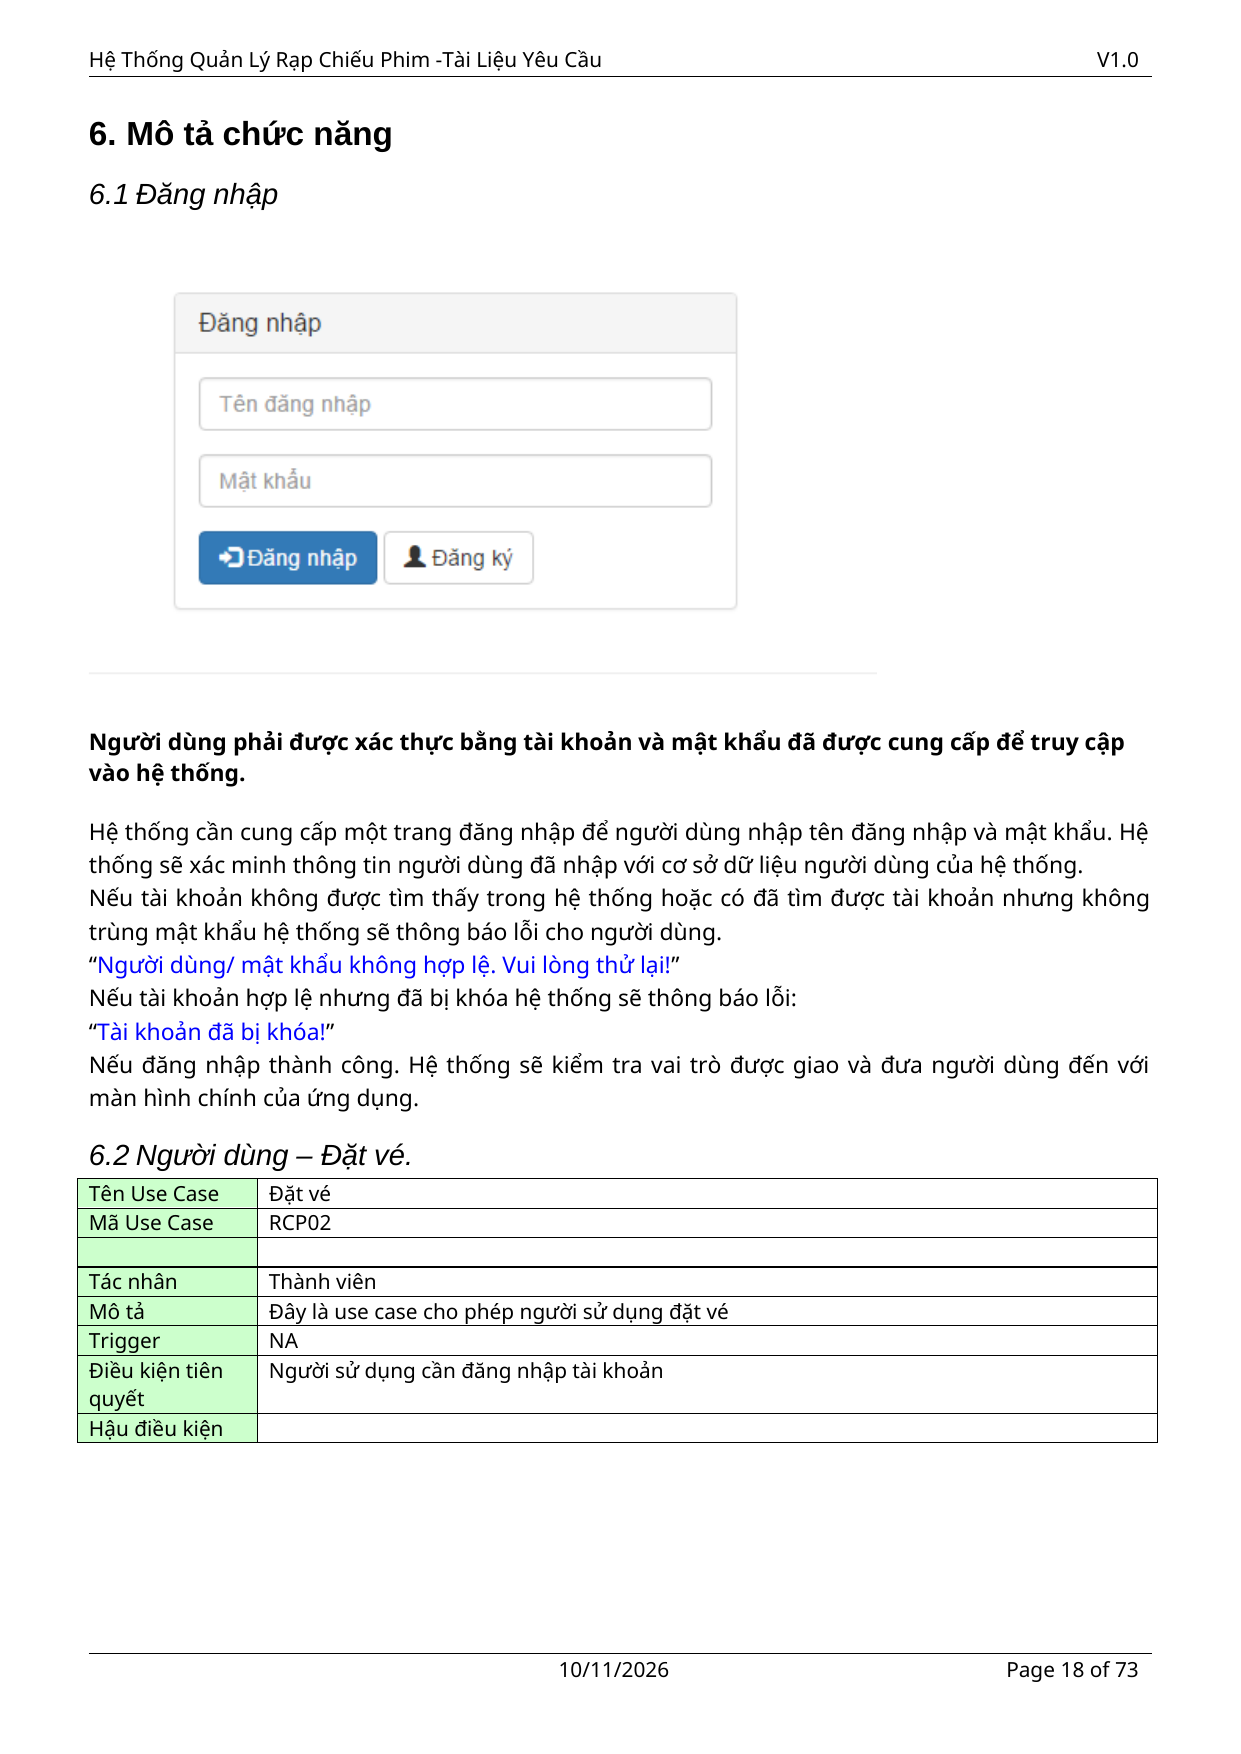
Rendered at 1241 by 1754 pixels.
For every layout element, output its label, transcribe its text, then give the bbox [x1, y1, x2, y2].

list “Người dùng/ mật khẩu không hợp lệ. Vui lòng thử lại!” [89, 947, 1152, 980]
table_cell [258, 1414, 1157, 1442]
table_cell Người sử dụng cần đăng nhập tài khoản [258, 1356, 1157, 1413]
table_cell Mô tả [78, 1297, 257, 1325]
picture [88, 289, 877, 701]
subtitle Mô tả chức năng [89, 114, 1152, 152]
list Nếu tài khoản không được tìm thấy trong hệ thống hoặc có đã tìm được tài khoản nhưng không trùng mật khẩu hệ thống sẽ thông báo lỗi cho người dùng. [89, 880, 1152, 947]
subtitle Người dùng – Đặt vé. [89, 1138, 1152, 1172]
table_cell [78, 1238, 257, 1266]
list Hệ thống cần cung cấp một trang đăng nhập để người dùng nhập tên đăng nhập và mật khẩu. Hệ thống sẽ xác minh thông tin người dùng đã nhập với cơ sở dữ liệu người dùng của hệ thống. [89, 813, 1152, 880]
table_cell Mã Use Case [78, 1209, 257, 1237]
table_cell RCP02 [258, 1209, 1157, 1237]
table_cell Điều kiện tiên quyết [78, 1356, 257, 1413]
table_header Tên Use Case [78, 1179, 257, 1207]
table_cell Thành viên [258, 1268, 1157, 1296]
table_cell Trigger [78, 1326, 257, 1355]
table_header Đặt vé [258, 1179, 1157, 1207]
table_cell NA [258, 1326, 1157, 1355]
table_cell [258, 1238, 1157, 1266]
list Nếu tài khoản hợp lệ nhưng đã bị khóa hệ thống sẽ thông báo lỗi: [89, 980, 1152, 1013]
subtitle Đăng nhập [89, 177, 1152, 211]
table_cell Tác nhân [78, 1268, 257, 1296]
text Người dùng phải được xác thực bằng tài khoản và mật khẩu đã được cung cấp để truy cập vào hệ thống. [89, 726, 1152, 788]
list “Tài khoản đã bị khóa!” [89, 1013, 1152, 1047]
table_cell Đây là use case cho phép người sử dụng đặt vé [258, 1297, 1157, 1325]
list Nếu đăng nhập thành công. Hệ thống sẽ kiểm tra vai trò được giao và đưa người dùng đến với màn hình chính của ứng dụng. [89, 1047, 1152, 1113]
table_cell Hậu điều kiện [78, 1414, 257, 1442]
